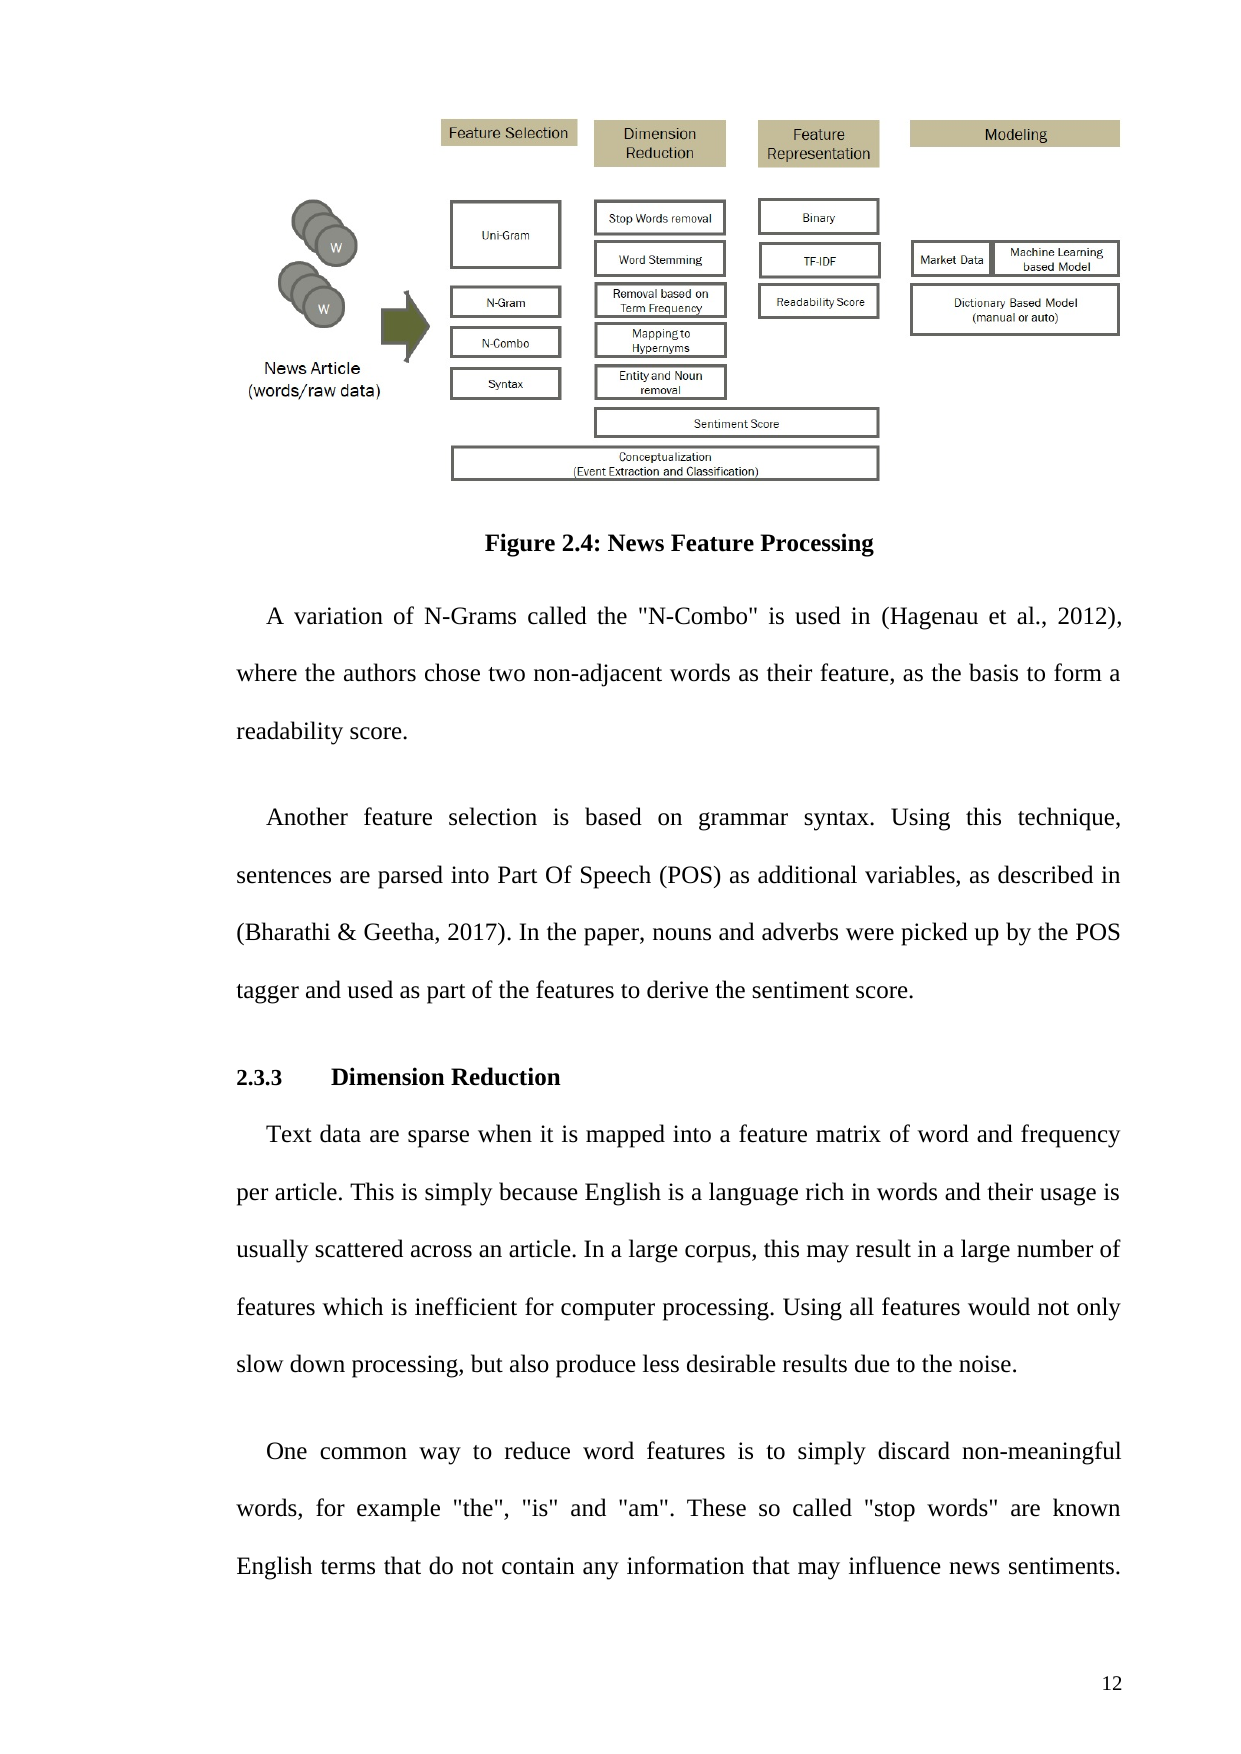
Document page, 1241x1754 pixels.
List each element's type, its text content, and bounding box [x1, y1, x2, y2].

text A variation of N-Grams called the "N-Combo" is used in (Hagenau et al., 2012), where the authors chose two non-adjacent words as their feature, as the basis to form a readability score. [236, 601, 1122, 744]
subtitle Dimension Reduction [236, 1062, 1122, 1090]
text Text data are sparse when it is mapped into a feature matrix of word and frequency per article. This is simply because English is a language rich in words and their usage is usually scattered across an article. In a large corpus, this may result in a large number of features which is inefficient for computer processing. Using all features would not only slow down processing, but also produce less desirable results due to the noise. [236, 1119, 1122, 1378]
picture [236, 118, 1123, 485]
text Another feature selection is based on grammar syntax. Using this technique, sentences are parsed into Part Of Speech (POS) as additional variables, as described in (Bharathi & Geetha, 2017). In the paper, nouns and adverbs were picked up by the POS tagger and used as part of the features to derive the sentiment score. [236, 802, 1122, 1004]
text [236, 1436, 1122, 1579]
